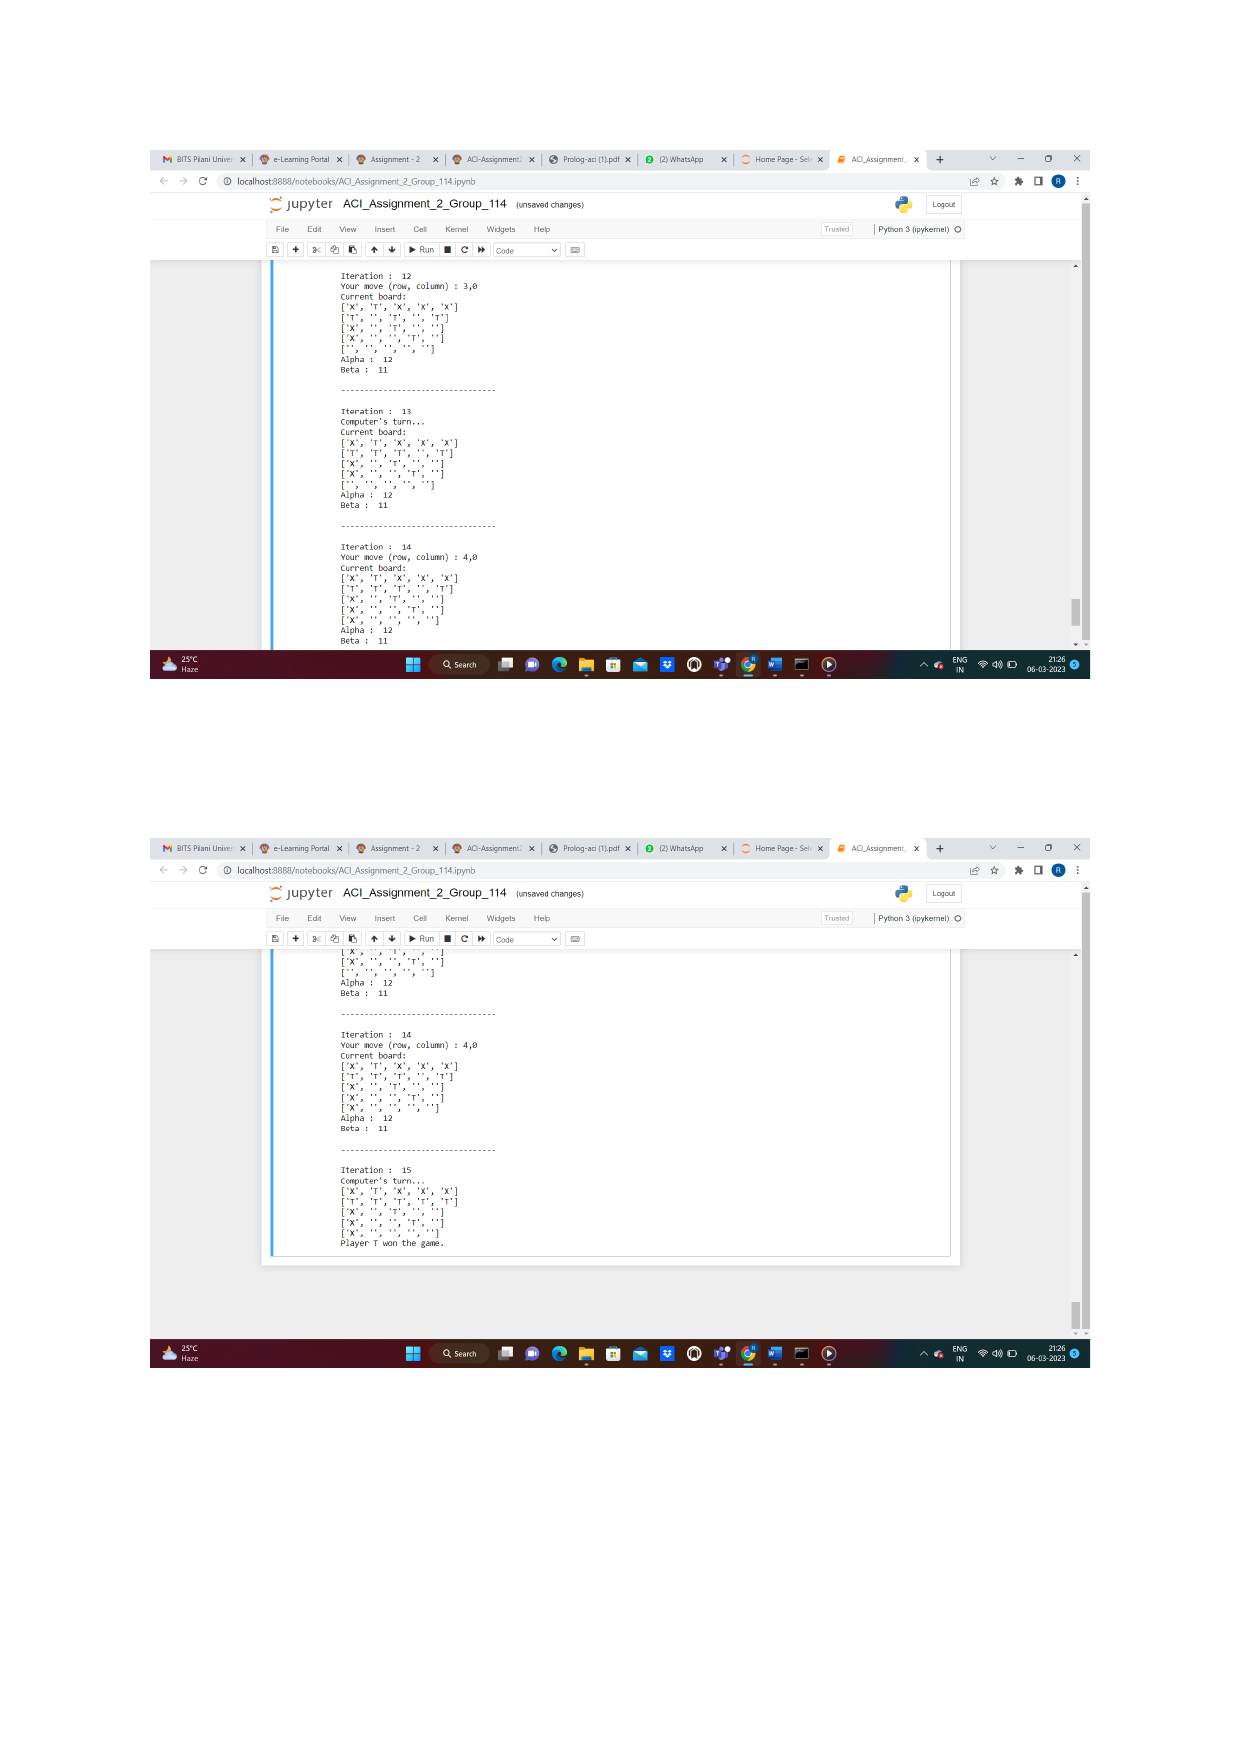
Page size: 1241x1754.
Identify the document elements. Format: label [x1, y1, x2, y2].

picture [150, 150, 1091, 679]
picture [150, 838, 1091, 1368]
